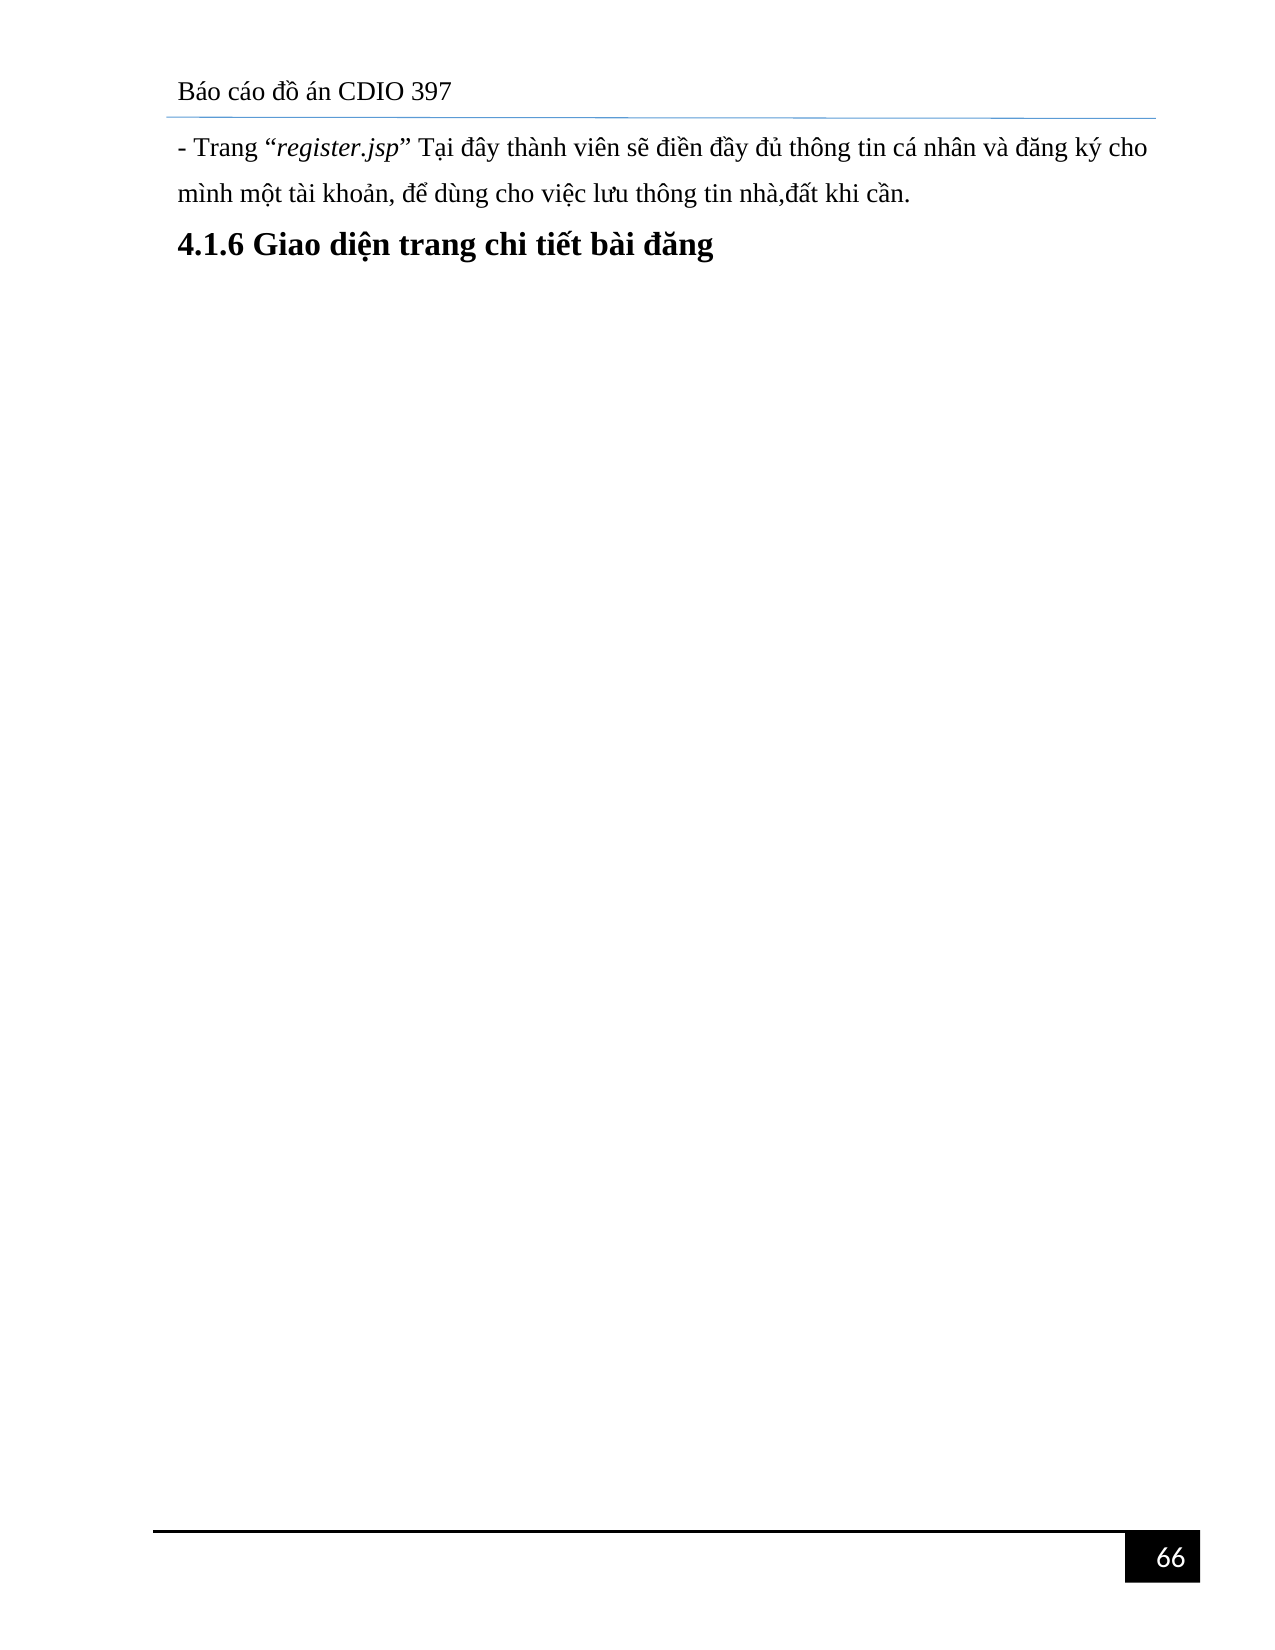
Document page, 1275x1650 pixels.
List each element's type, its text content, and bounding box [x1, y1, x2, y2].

text - Trang “register.jsp” Tại đây thành viên sẽ điền đầy đủ thông tin cá nhân và đăng ký cho mình một tài khoản, để dùng cho việc lưu thông tin nhà,đất khi cần. [177, 131, 1157, 209]
subtitle 4.1.6 Giao diện trang chi tiết bài đăng [177, 224, 1157, 262]
